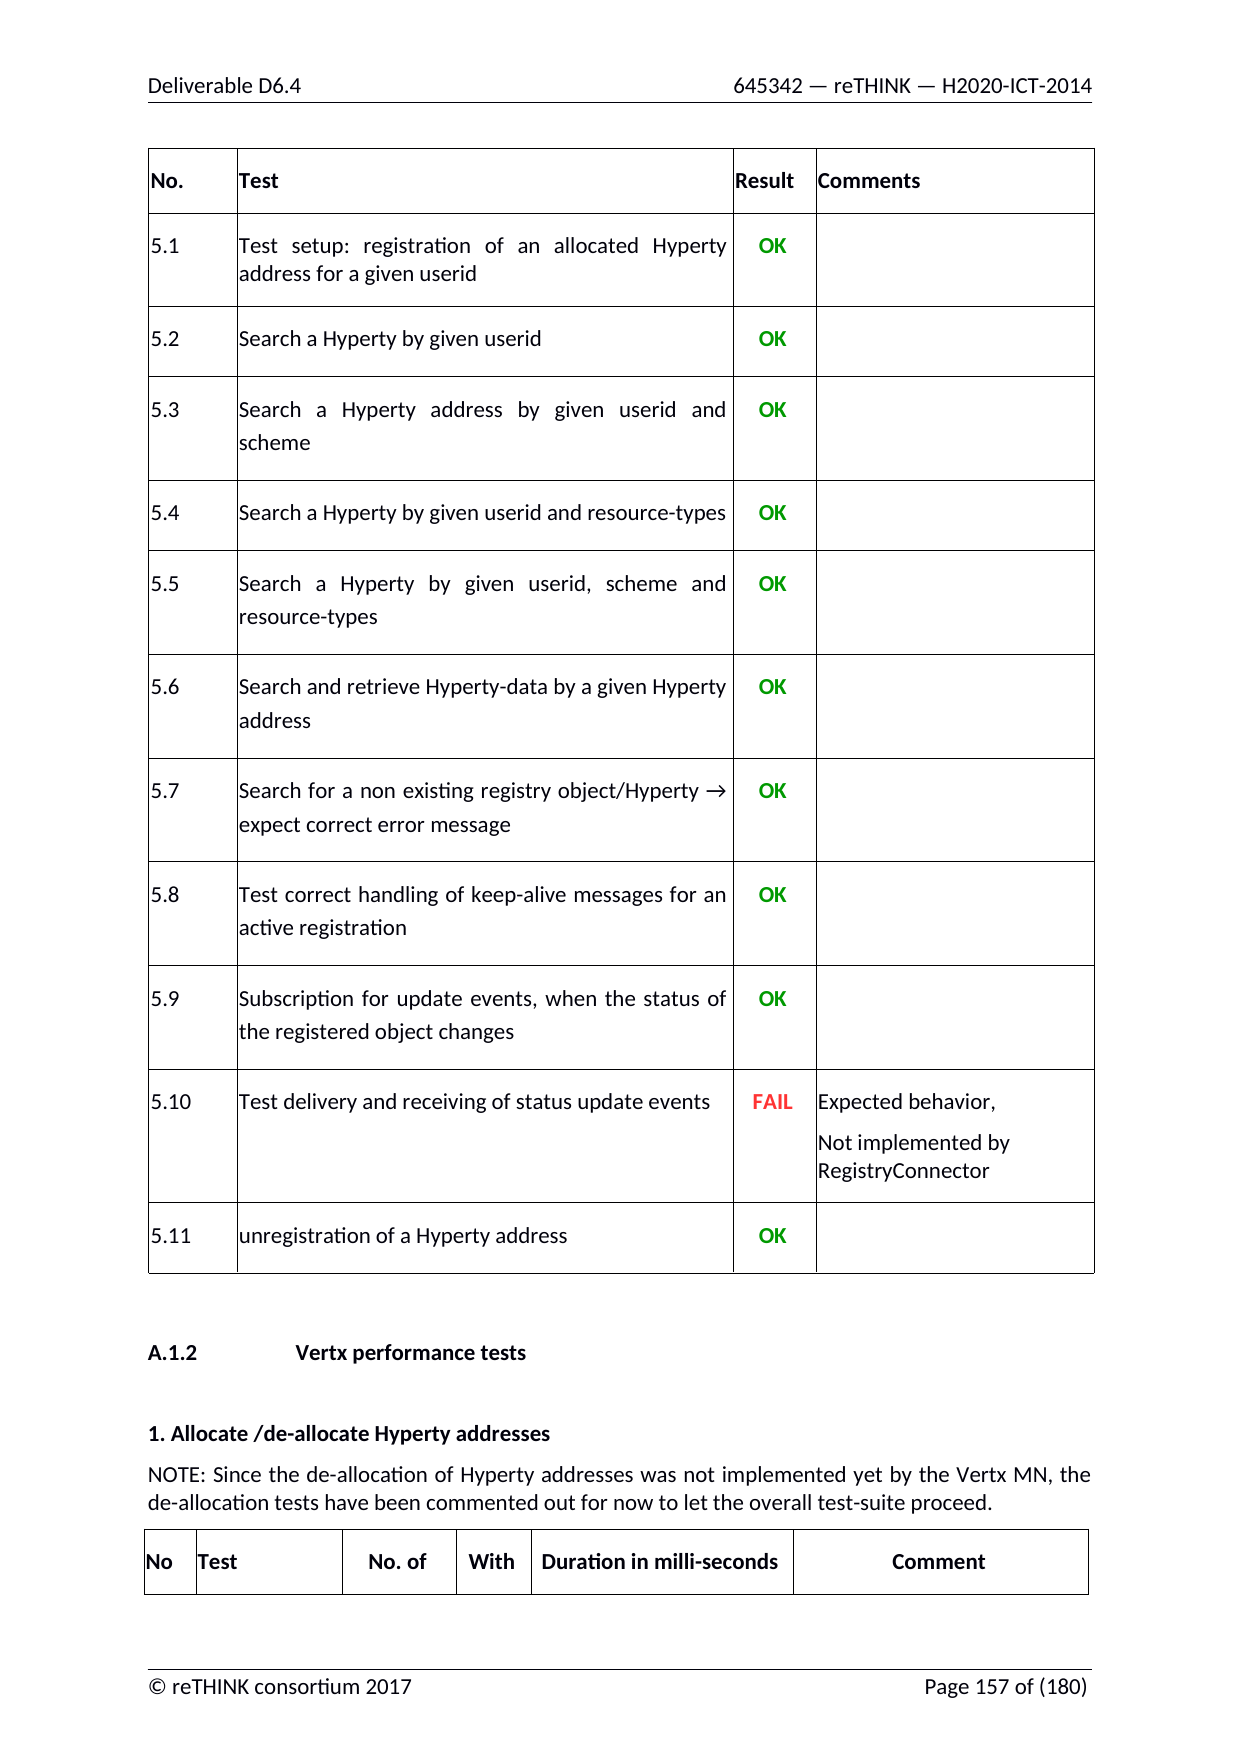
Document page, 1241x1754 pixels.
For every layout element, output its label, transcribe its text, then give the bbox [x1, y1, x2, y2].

table_cell [817, 551, 1094, 654]
table_cell Search a Hyperty address by given userid and scheme [238, 377, 733, 480]
table_header Comment [794, 1530, 1088, 1593]
table_cell OK [734, 481, 816, 550]
table_cell [817, 481, 1094, 550]
table_header No [145, 1530, 196, 1593]
table_header With alloc. Key ? [457, 1530, 531, 1593]
table_cell Expected behavior, Not implemented by RegistryConnector [817, 1070, 1094, 1202]
table_cell OK [734, 551, 816, 654]
text 1. Allocate /de-allocate Hyperty addresses [148, 1419, 1092, 1447]
table_cell OK [734, 966, 816, 1069]
table_header Result [734, 149, 816, 213]
table_cell [817, 1203, 1094, 1272]
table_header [343, 1530, 456, 1593]
table_cell Test delivery and receiving of status update events [238, 1070, 733, 1202]
table_cell 5.3 [149, 377, 237, 480]
table_cell Search a Hyperty by given userid and resource-types [238, 481, 733, 550]
table_header No. [149, 149, 237, 213]
table_cell OK [734, 862, 816, 965]
table_cell unregistration of a Hyperty address [238, 1203, 733, 1272]
table_header Comments [817, 149, 1094, 213]
table_cell 5.10 [149, 1070, 237, 1202]
table_cell OK [734, 377, 816, 480]
text NOTE: Since the de-allocation of Hyperty addresses was not implemented yet by the Vertx MN, the de-allocation tests have been commented out for now to let the overall test-suite proceed. [148, 1460, 1092, 1516]
table_cell [817, 655, 1094, 757]
table_cell [817, 966, 1094, 1069]
table_cell Search and retrieve Hyperty-data by a given Hyperty address [238, 655, 733, 757]
table_cell Search a Hyperty by given userid [238, 307, 733, 376]
table_cell 5.11 [149, 1203, 237, 1272]
table_cell OK [734, 214, 816, 306]
table_cell 5.1 [149, 214, 237, 306]
table_cell [817, 214, 1094, 306]
table_cell FAIL [734, 1070, 816, 1202]
table_cell Test setup: registration of an allocated Hyperty address for a given userid [238, 214, 733, 306]
table_cell 5.4 [149, 481, 237, 550]
table_cell [817, 307, 1094, 376]
table_cell 5.9 [149, 966, 237, 1069]
table_cell OK [734, 655, 816, 757]
table_cell OK [734, 1203, 816, 1272]
table_cell Test correct handling of keep-alive messages for an active registration [238, 862, 733, 965]
table_cell [817, 759, 1094, 861]
table_header Test [197, 1530, 342, 1593]
table_header Test [238, 149, 733, 213]
table_cell 5.7 [149, 759, 237, 861]
table_cell 5.2 [149, 307, 237, 376]
table_cell Subscription for update events, when the status of the registered object changes [238, 966, 733, 1069]
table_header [532, 1530, 793, 1593]
table_cell 5.8 [149, 862, 237, 965]
table_cell OK [734, 759, 816, 861]
list Vertx performance tests [148, 1338, 1092, 1366]
table_cell Search for a non existing registry object/Hyperty → expect correct error message [238, 759, 733, 861]
table_cell OK [734, 307, 816, 376]
table_cell Search a Hyperty by given userid, scheme and resource-types [238, 551, 733, 654]
table_cell [817, 377, 1094, 480]
table_cell 5.6 [149, 655, 237, 757]
table_cell 5.5 [149, 551, 237, 654]
table_cell [817, 862, 1094, 965]
